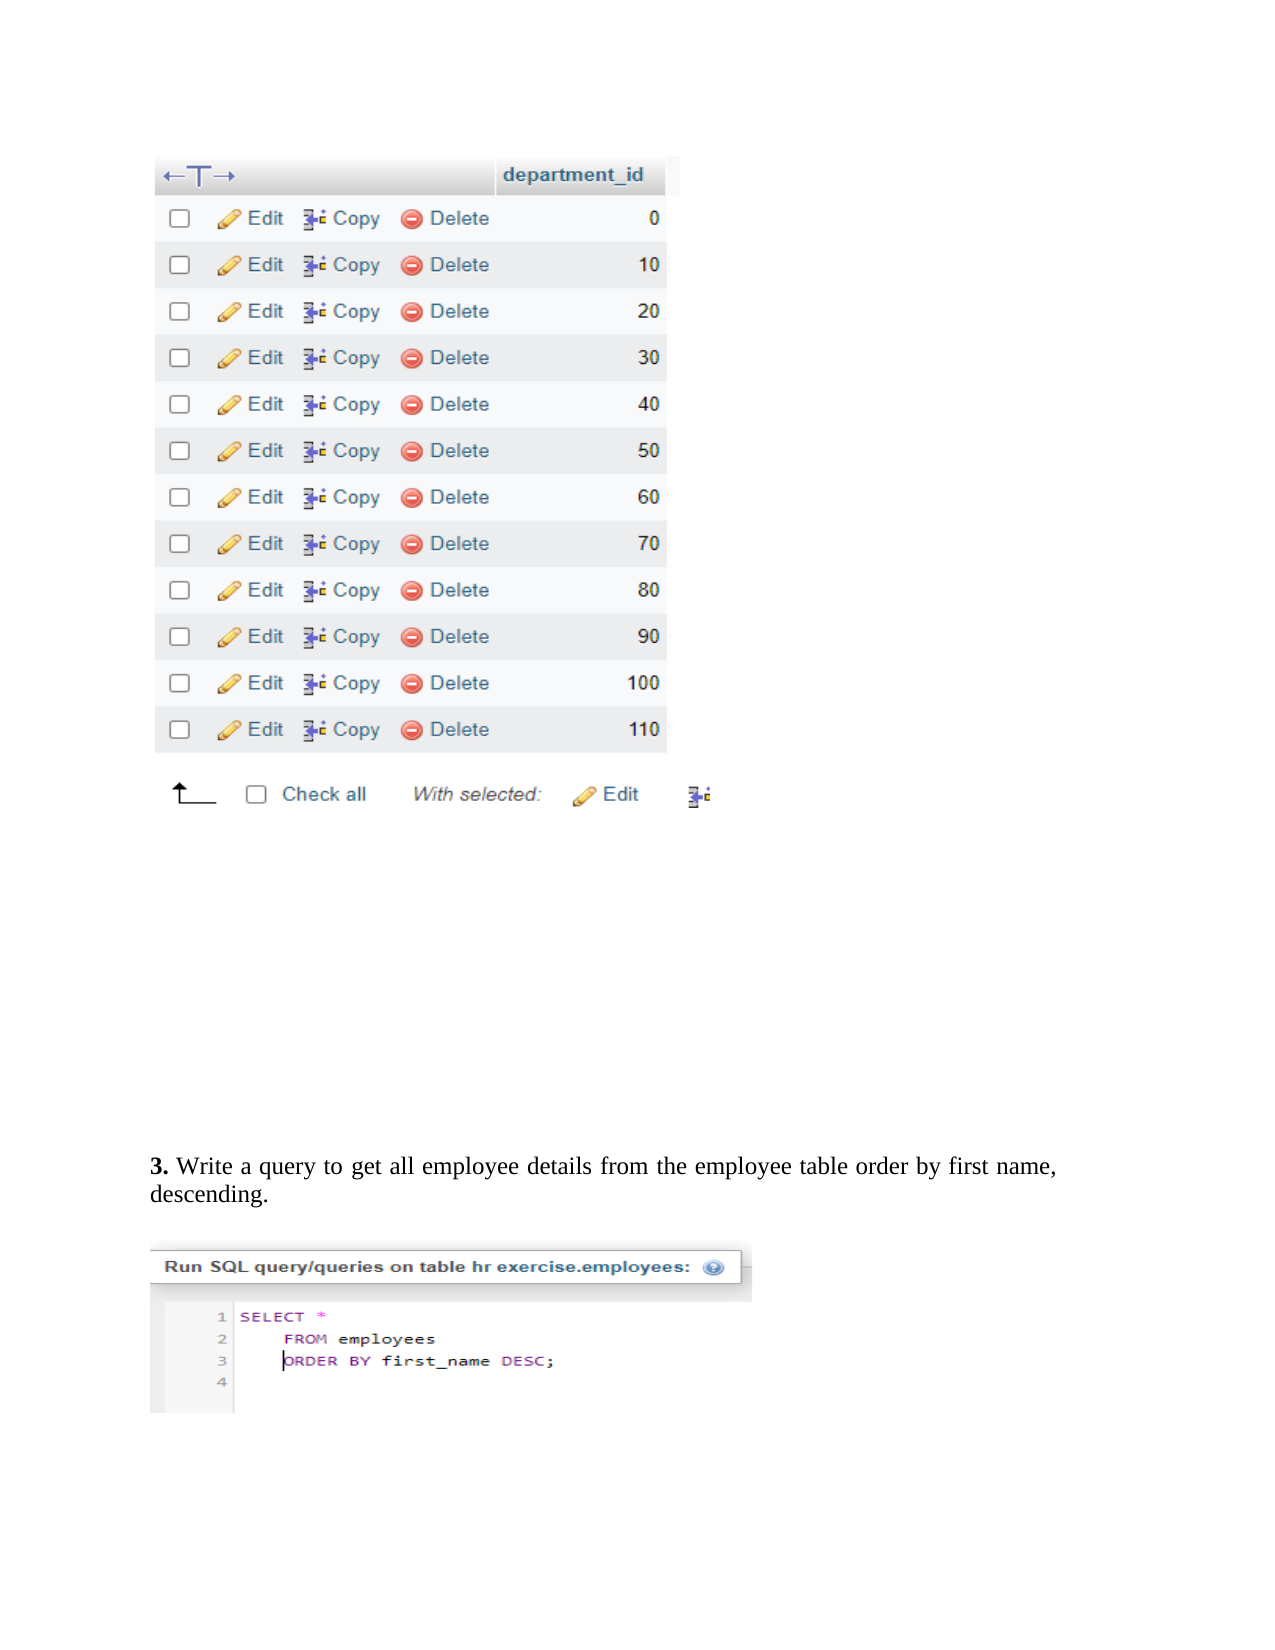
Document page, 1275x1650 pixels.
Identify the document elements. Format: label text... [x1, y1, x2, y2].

picture [154, 156, 710, 808]
picture [150, 1240, 753, 1413]
list Write a query to get all employee details from the employee table order by first name, descending. [150, 1151, 1060, 1208]
